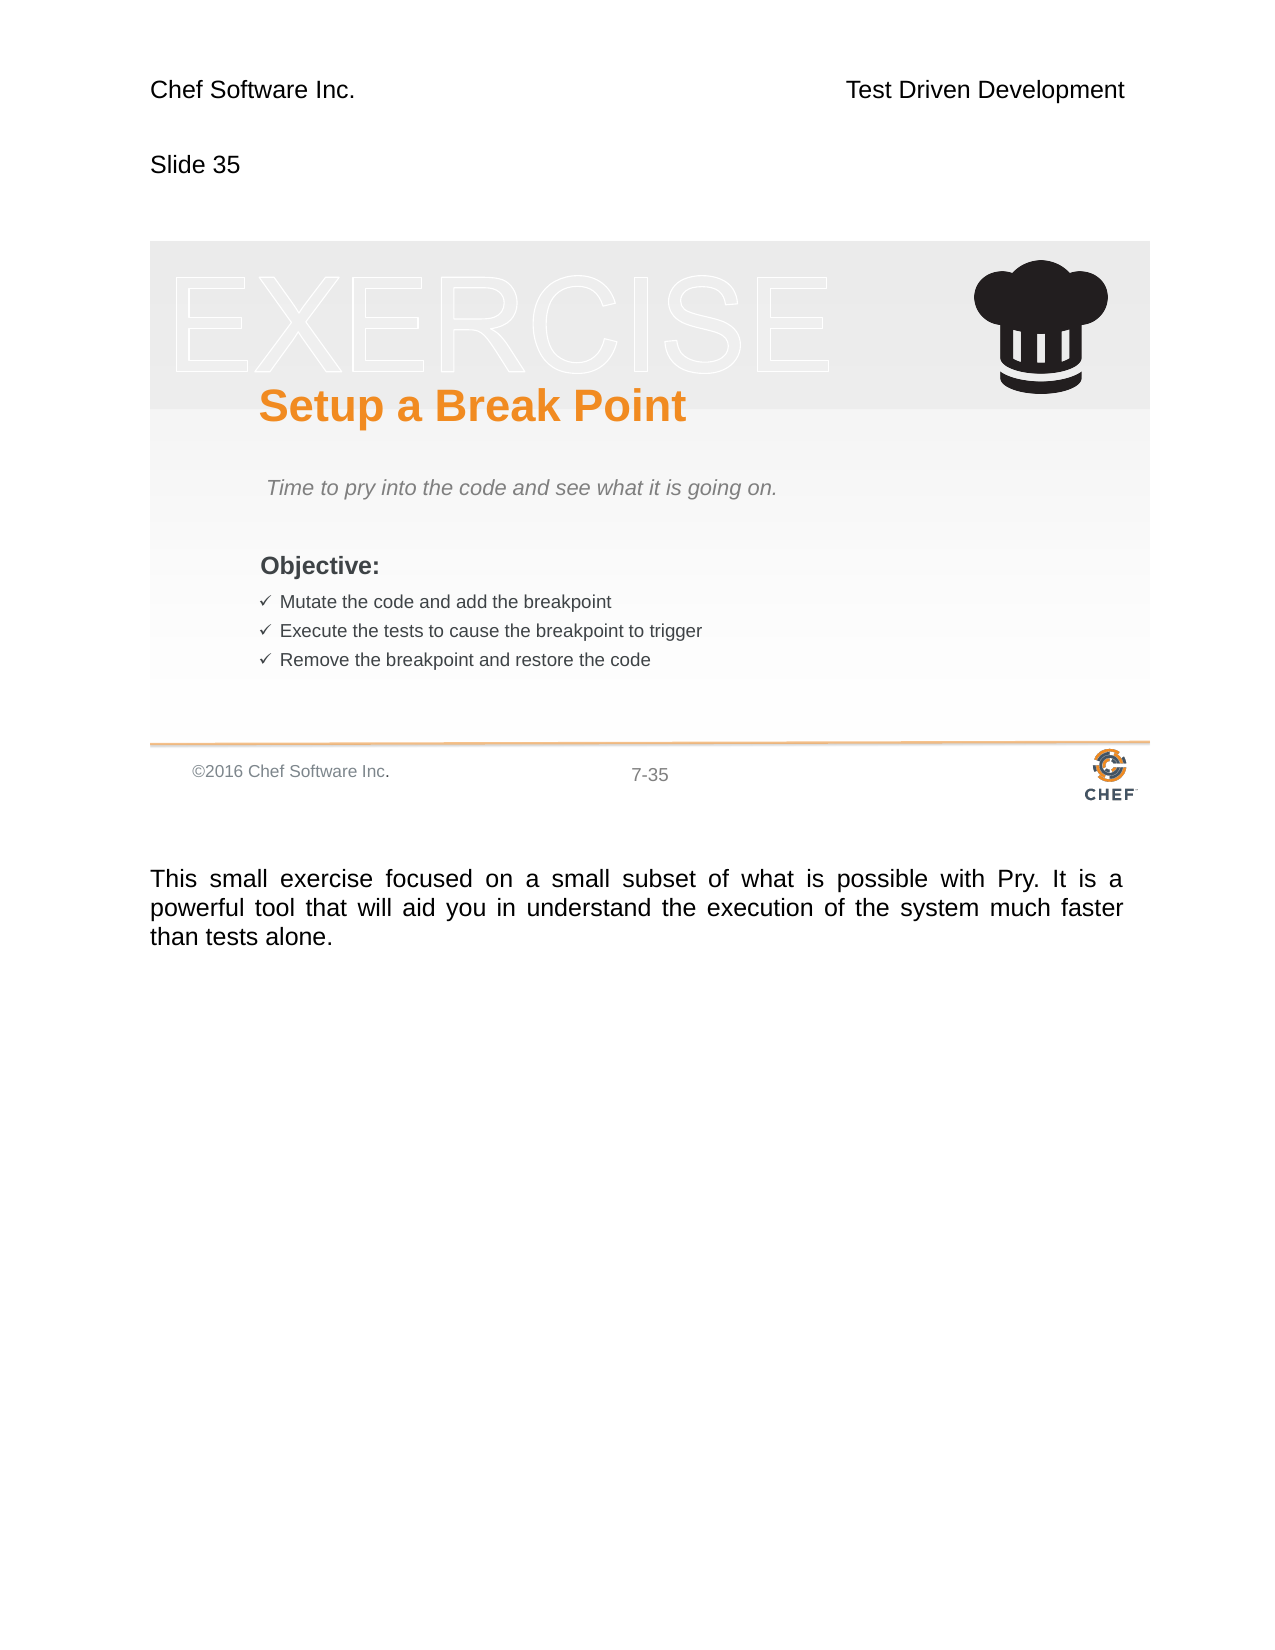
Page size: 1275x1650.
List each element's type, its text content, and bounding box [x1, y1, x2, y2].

text Slide 35 [150, 150, 1125, 179]
text This small exercise focused on a small subset of what is possible with Pry. It is a powerful tool that will aid you in understand the execution of the system much faster than tests alone. [150, 864, 1125, 950]
